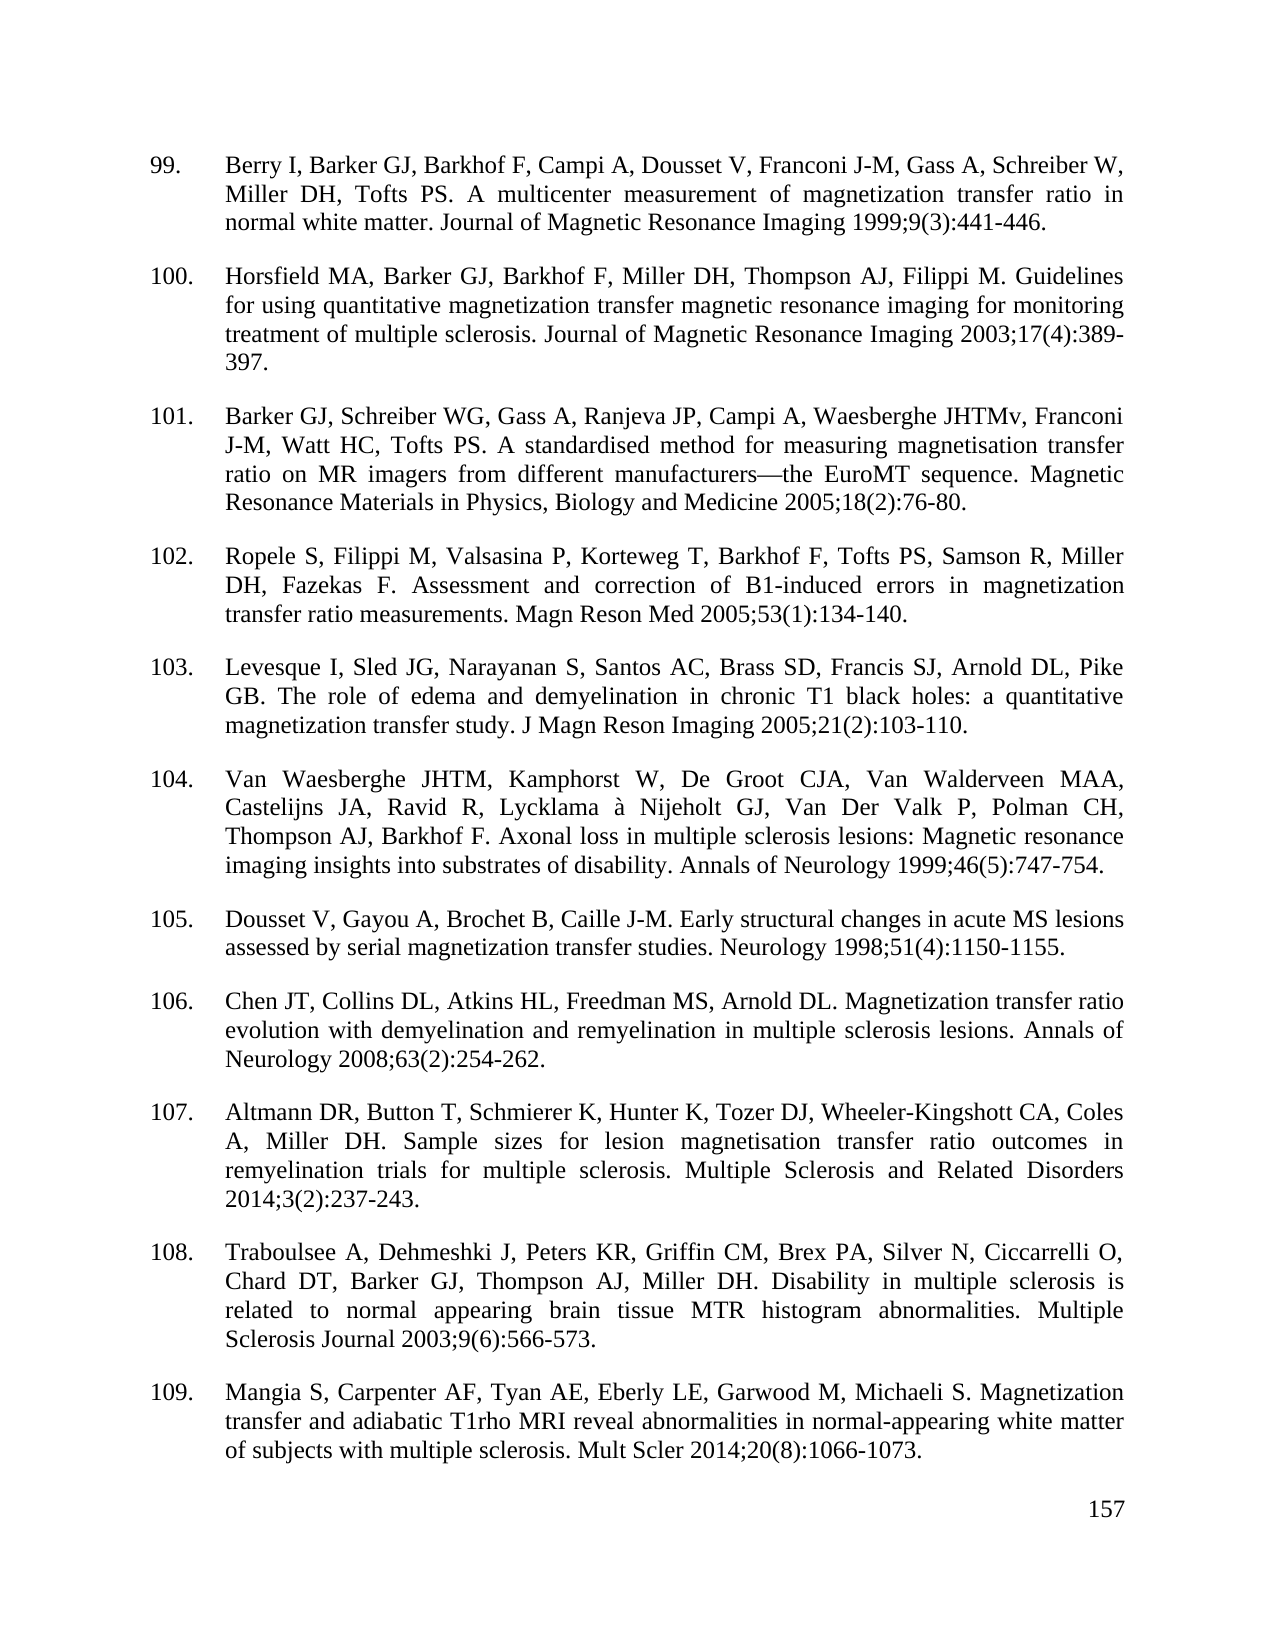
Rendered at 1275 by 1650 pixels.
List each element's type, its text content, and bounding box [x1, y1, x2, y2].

text 100. Horsfield MA, Barker GJ, Barkhof F, Miller DH, Thompson AJ, Filippi M. Guidelines for using quantitative magnetization transfer magnetic resonance imaging for monitoring treatment of multiple sclerosis. Journal of Magnetic Resonance Imaging 2003;17(4):389-397. [150, 261, 1125, 376]
text 108. Traboulsee A, Dehmeshki J, Peters KR, Griffin CM, Brex PA, Silver N, Ciccarrelli O, Chard DT, Barker GJ, Thompson AJ, Miller DH. Disability in multiple sclerosis is related to normal appearing brain tissue MTR histogram abnormalities. Multiple Sclerosis Journal 2003;9(6):566-573. [150, 1237, 1125, 1352]
text 104. Van Waesberghe JHTM, Kamphorst W, De Groot CJA, Van Walderveen MAA, Castelijns JA, Ravid R, Lycklama à Nijeholt GJ, Van Der Valk P, Polman CH, Thompson AJ, Barkhof F. Axonal loss in multiple sclerosis lesions: Magnetic resonance imaging insights into substrates of disability. Annals of Neurology 1999;46(5):747-754. [150, 764, 1125, 879]
text 109. Mangia S, Carpenter AF, Tyan AE, Eberly LE, Garwood M, Michaeli S. Magnetization transfer and adiabatic T1rho MRI reveal abnormalities in normal-appearing white matter of subjects with multiple sclerosis. Mult Scler 2014;20(8):1066-1073. [150, 1377, 1125, 1464]
text 105. Dousset V, Gayou A, Brochet B, Caille J-M. Early structural changes in acute MS lesions assessed by serial magnetization transfer studies. Neurology 1998;51(4):1150-1155. [150, 904, 1125, 961]
text 99. Berry I, Barker GJ, Barkhof F, Campi A, Dousset V, Franconi J-M, Gass A, Schreiber W, Miller DH, Tofts PS. A multicenter measurement of magnetization transfer ratio in normal white matter. Journal of Magnetic Resonance Imaging 1999;9(3):441-446. [150, 150, 1125, 236]
text 102. Ropele S, Filippi M, Valsasina P, Korteweg T, Barkhof F, Tofts PS, Samson R, Miller DH, Fazekas F. Assessment and correction of B1-induced errors in magnetization transfer ratio measurements. Magn Reson Med 2005;53(1):134-140. [150, 541, 1125, 627]
text 106. Chen JT, Collins DL, Atkins HL, Freedman MS, Arnold DL. Magnetization transfer ratio evolution with demyelination and remyelination in multiple sclerosis lesions. Annals of Neurology 2008;63(2):254-262. [150, 986, 1125, 1072]
text 107. Altmann DR, Button T, Schmierer K, Hunter K, Tozer DJ, Wheeler-Kingshott CA, Coles A, Miller DH. Sample sizes for lesion magnetisation transfer ratio outcomes in remyelination trials for multiple sclerosis. Multiple Sclerosis and Related Disorders 2014;3(2):237-243. [150, 1097, 1125, 1212]
text 103. Levesque I, Sled JG, Narayanan S, Santos AC, Brass SD, Francis SJ, Arnold DL, Pike GB. The role of edema and demyelination in chronic T1 black holes: a quantitative magnetization transfer study. J Magn Reson Imaging 2005;21(2):103-110. [150, 652, 1125, 739]
text 101. Barker GJ, Schreiber WG, Gass A, Ranjeva JP, Campi A, Waesberghe JHTMv, Franconi J-M, Watt HC, Tofts PS. A standardised method for measuring magnetisation transfer ratio on MR imagers from different manufacturers—the EuroMT sequence. Magnetic Resonance Materials in Physics, Biology and Medicine 2005;18(2):76-80. [150, 401, 1125, 516]
